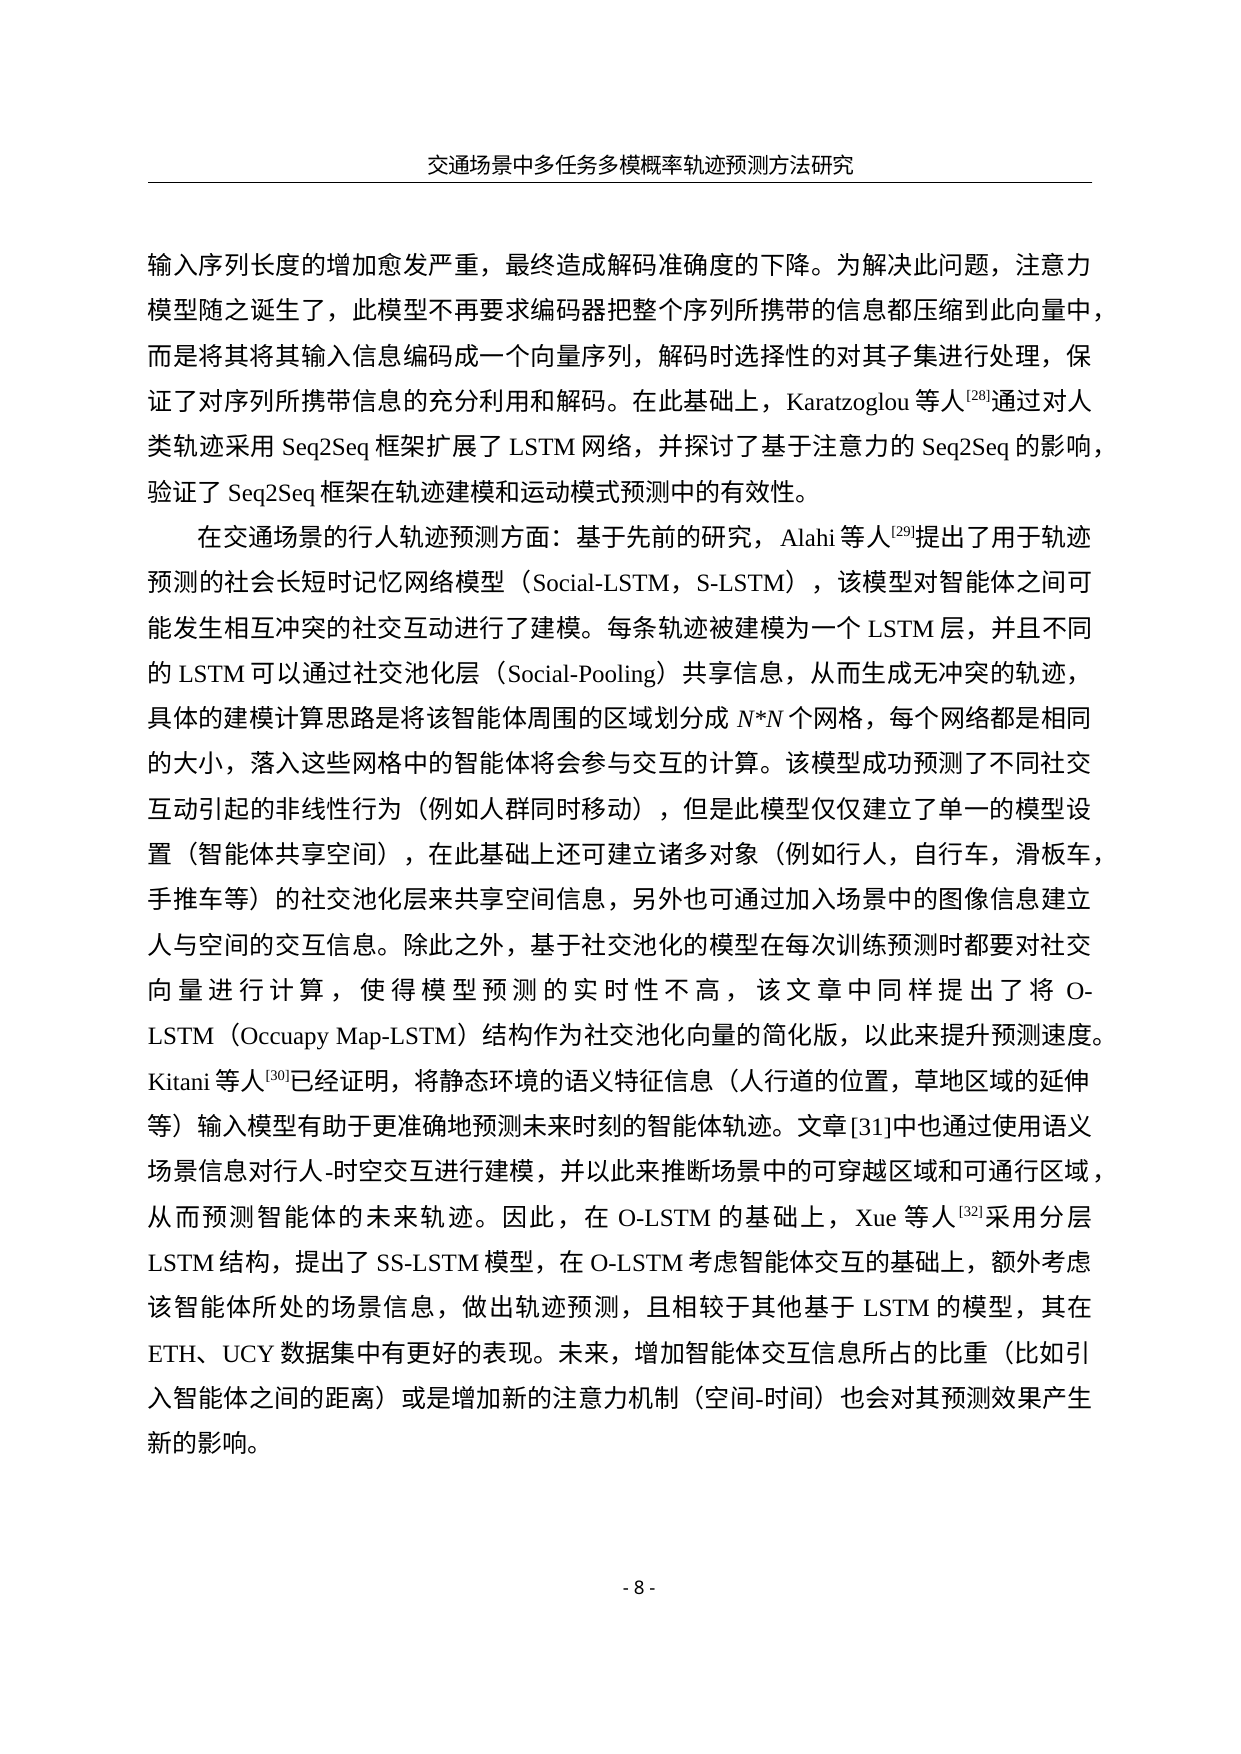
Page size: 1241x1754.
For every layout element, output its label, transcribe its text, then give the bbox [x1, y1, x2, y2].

text 在交通场景的行人轨迹预测方面：基于先前的研究，Alahi等人[29]提出了用于轨迹预测的社会长短时记忆网络模型（Social-LSTM，S-LSTM），该模型对智能体之间可能发生相互冲突的社交互动进行了建模。每条轨迹被建模为一个LSTM层，并且不同的LSTM可以通过社交池化层（Social-Pooling）共享信息，从而生成无冲突的轨迹，具体的建模计算思路是将该智能体周围的区域划分成N*N个网格，每个网络都是相同的大小，落入这些网格中的智能体将会参与交互的计算。该模型成功预测了不同社交互动引起的非线性行为（例如人群同时移动），但是此模型仅仅建立了单一的模型设置（智能体共享空间），在此基础上还可建立诸多对象（例如行人，自行车，滑板车，手推车等）的社交池化层来共享空间信息，另外也可通过加入场景中的图像信息建立人与空间的交互信息。除此之外，基于社交池化的模型在每次训练预测时都要对社交向量进行计算，使得模型预测的实时性不高，该文章中同样提出了将O-LSTM（Occuapy Map-LSTM）结构作为社交池化向量的简化版，以此来提升预测速度。Kitani等人[30]已经证明，将静态环境的语义特征信息（人行道的位置，草地区域的延伸等）输入模型有助于更准确地预测未来时刻的智能体轨迹。文章[31]中也通过使用语义场景信息对行人-时空交互进行建模，并以此来推断场景中的可穿越区域和可通行区域，从而预测智能体的未来轨迹。因此，在O-LSTM的基础上，Xue等人[32]采用分层LSTM结构，提出了SS-LSTM模型，在O-LSTM考虑智能体交互的基础上，额外考虑该智能体所处的场景信息，做出轨迹预测，且相较于其他基于LSTM的模型，其在ETH、UCY数据集中有更好的表现。未来，增加智能体交互信息所占的比重（比如引入智能体之间的距离）或是增加新的注意力机制（空间-时间）也会对其预测效果产生新的影响。 [148, 517, 1092, 1460]
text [148, 246, 1092, 508]
